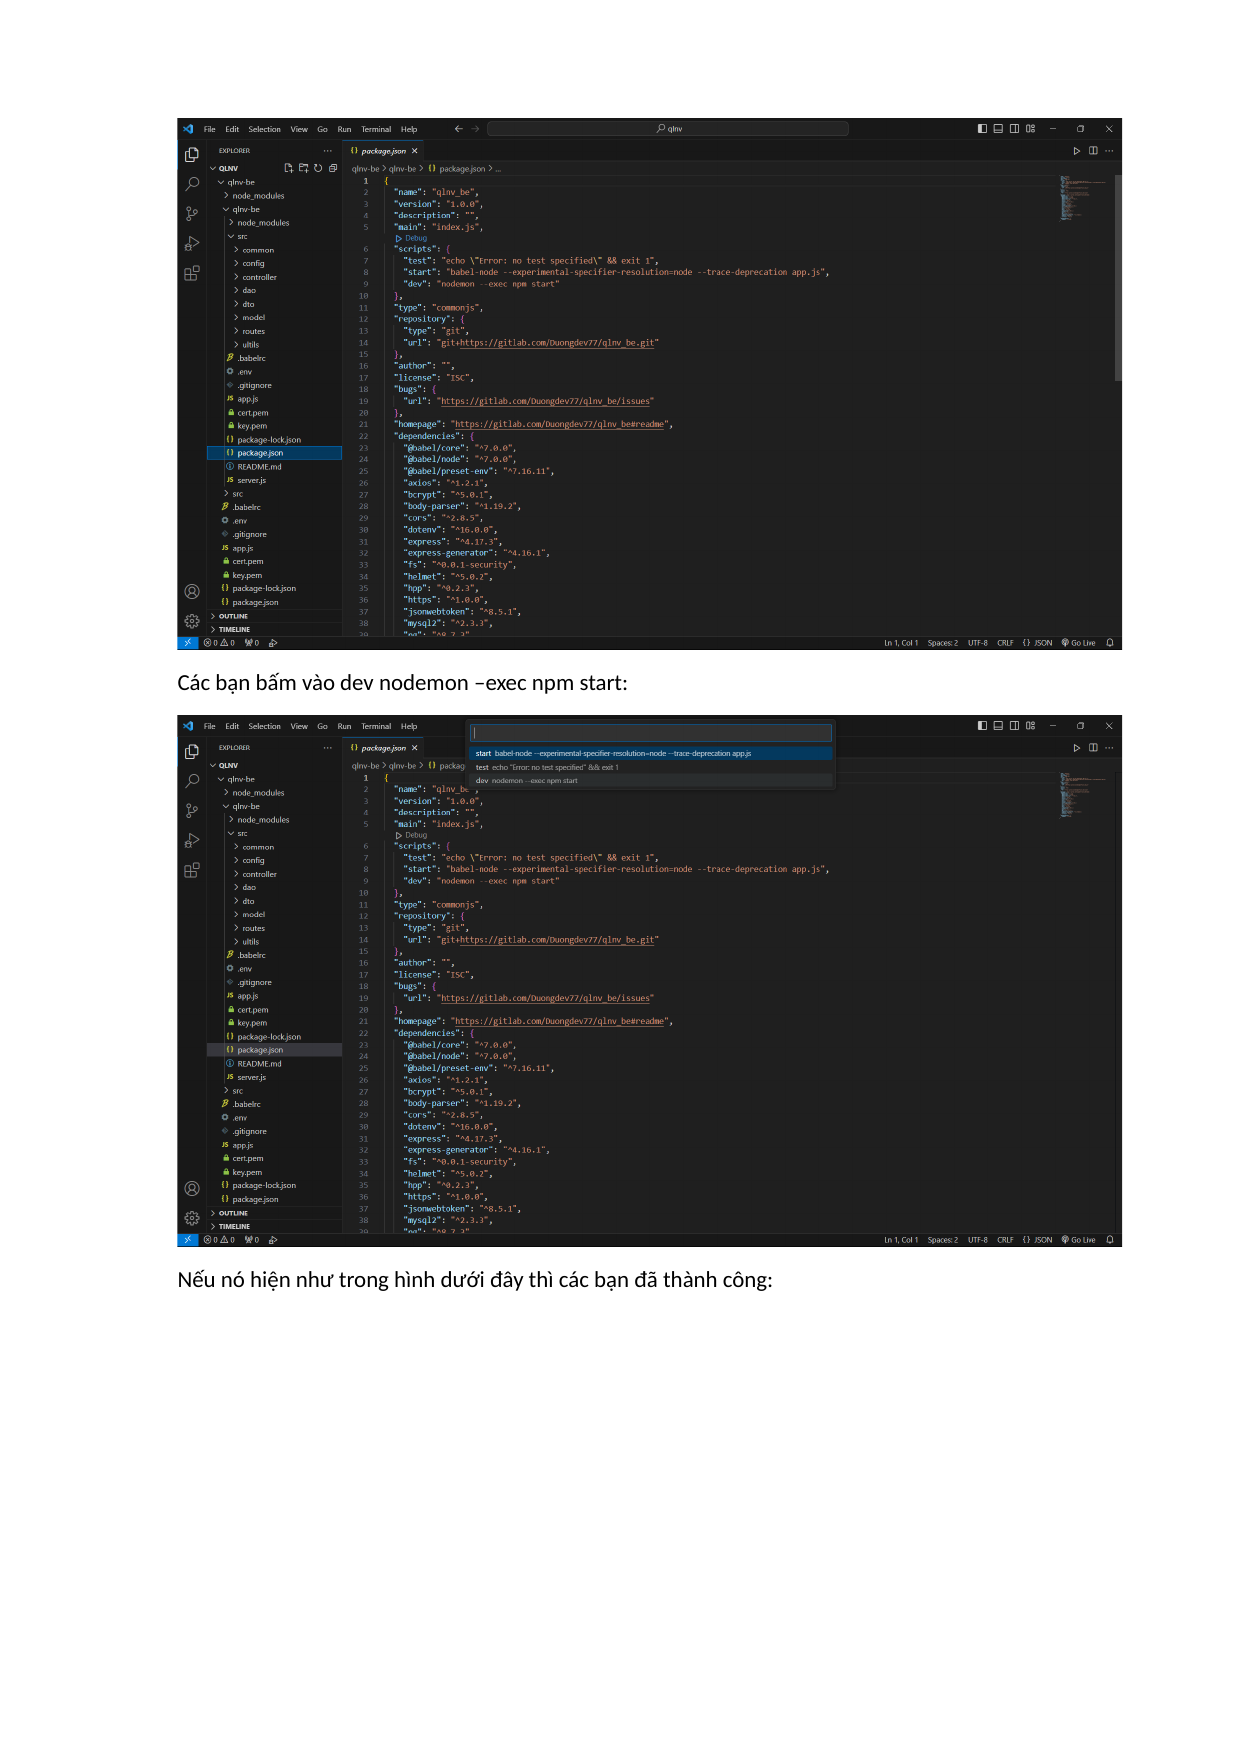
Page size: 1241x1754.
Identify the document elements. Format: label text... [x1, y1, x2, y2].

picture [177, 715, 1123, 1247]
text Nếu nó hiện như trong hình dưới đây thì các bạn đã thành công: [177, 1266, 1122, 1294]
picture [177, 118, 1123, 650]
text Các bạn bấm vào dev nodemon –exec npm start: [177, 668, 1122, 696]
